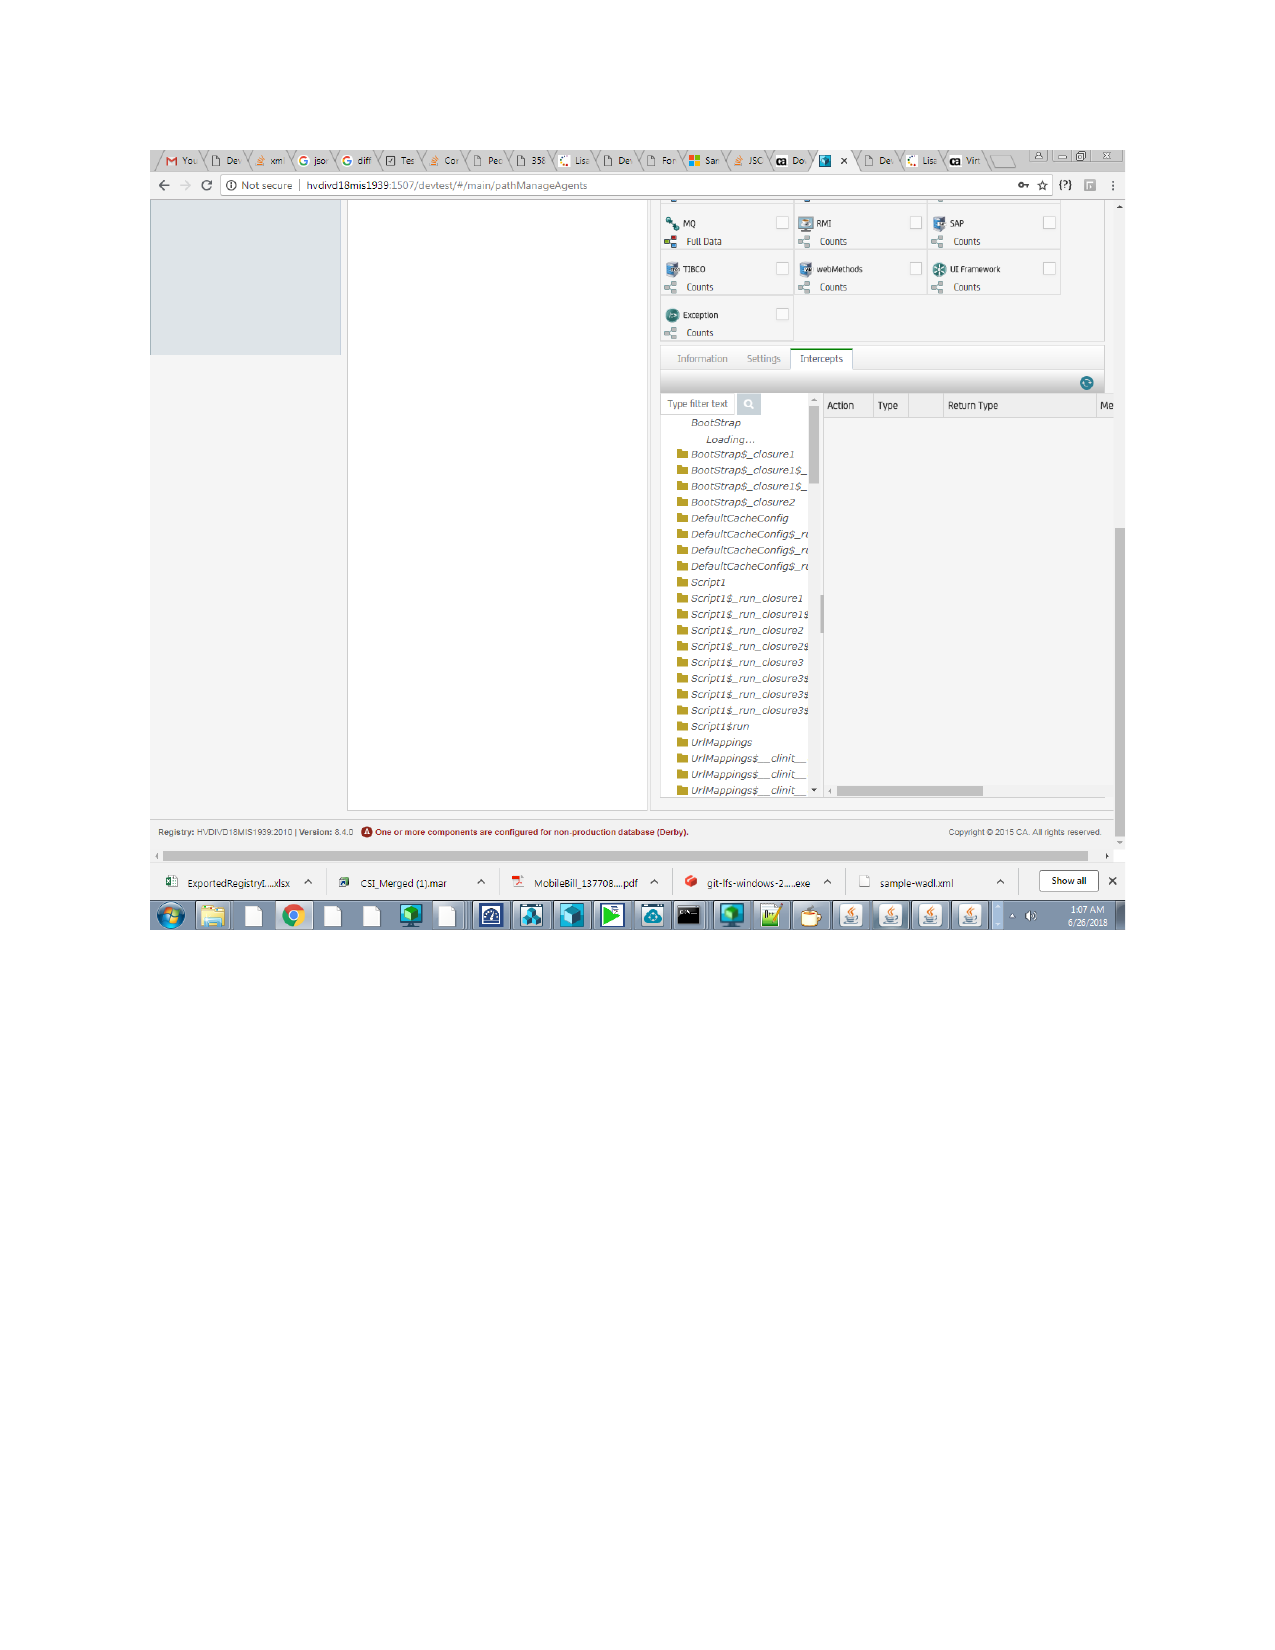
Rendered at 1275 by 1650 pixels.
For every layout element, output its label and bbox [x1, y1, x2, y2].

picture [150, 150, 1125, 930]
